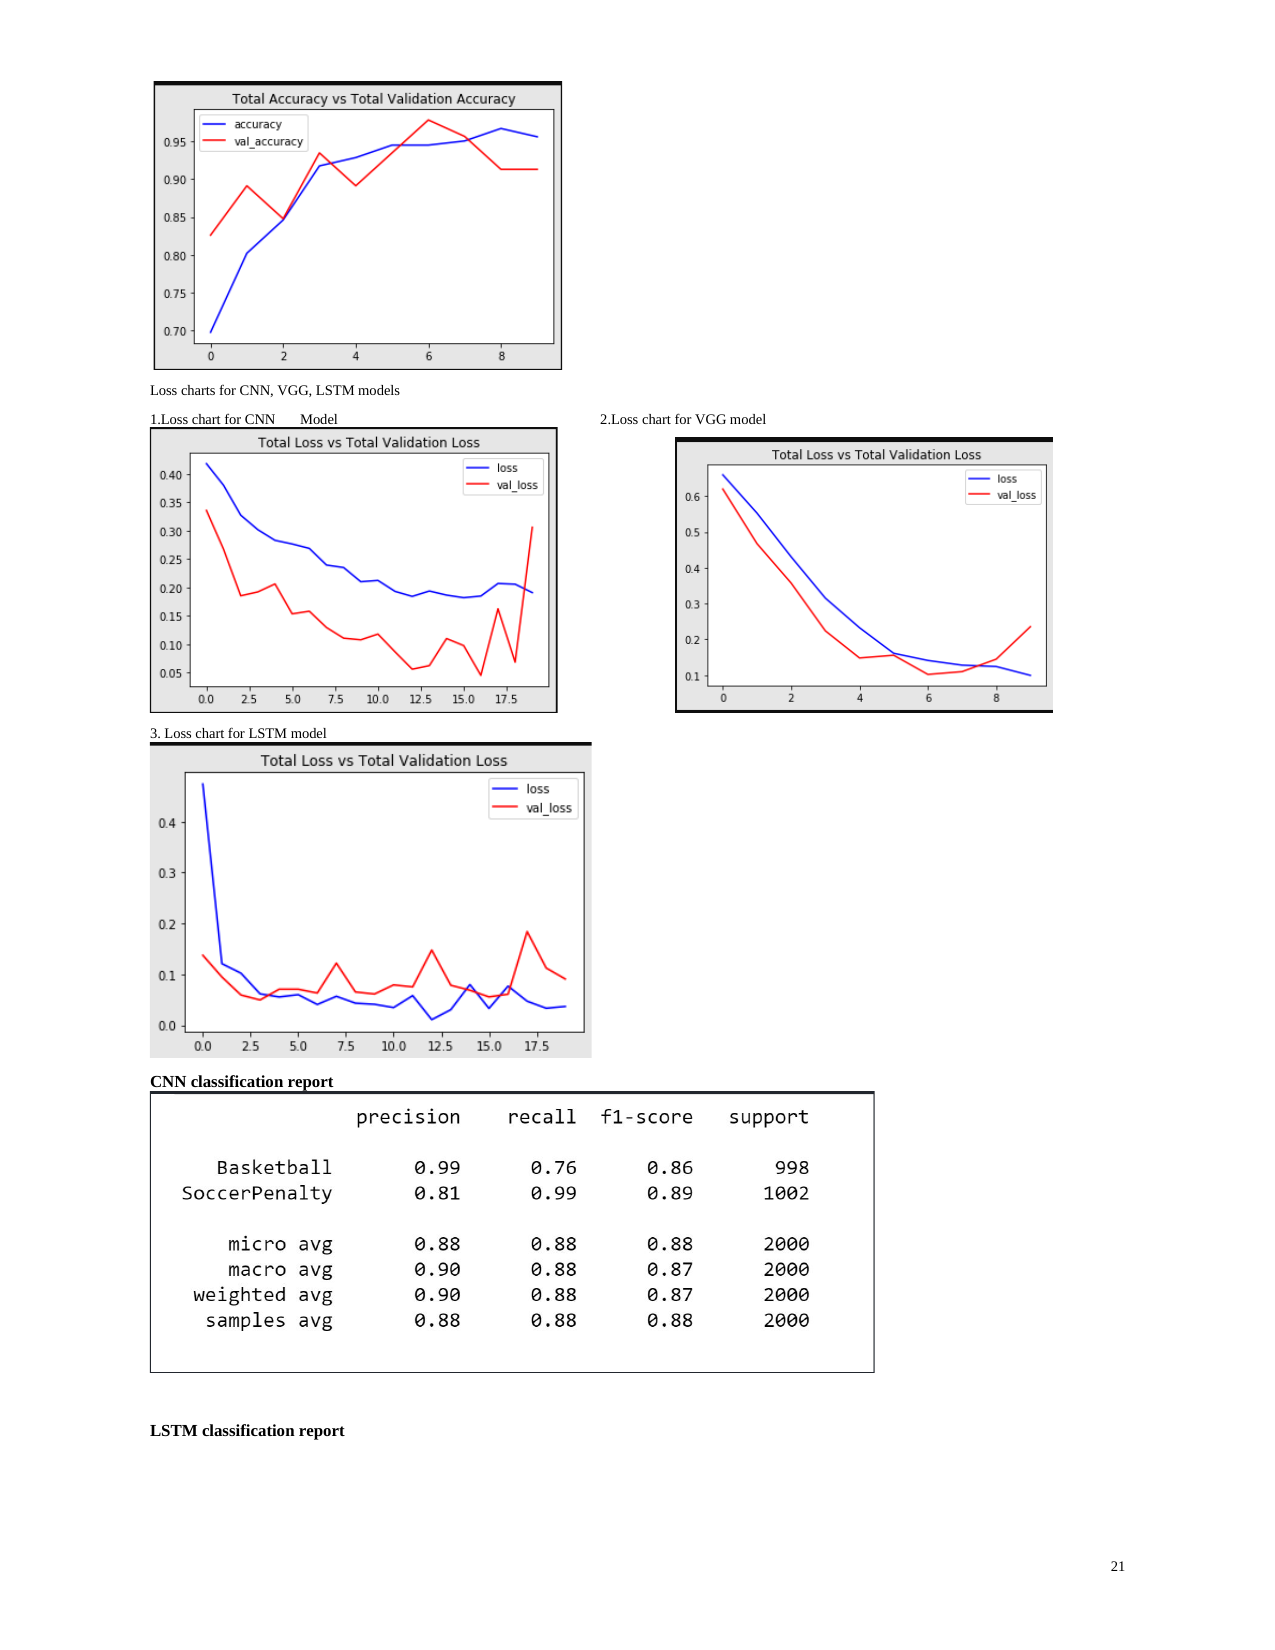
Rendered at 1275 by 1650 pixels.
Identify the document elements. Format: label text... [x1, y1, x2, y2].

picture [149, 427, 558, 713]
picture [675, 437, 1053, 713]
text LSTM classification report [150, 1406, 1125, 1440]
text Loss charts for CNN, VGG, LSTM models [150, 370, 1125, 399]
picture [149, 742, 592, 1058]
text 3. Loss chart for LSTM model [150, 713, 1125, 742]
text 1.Loss chart for CNN Model 2.Loss chart for VGG model [150, 399, 1125, 428]
picture [149, 1091, 875, 1373]
text CNN classification report [150, 1058, 1125, 1092]
picture [153, 81, 563, 370]
